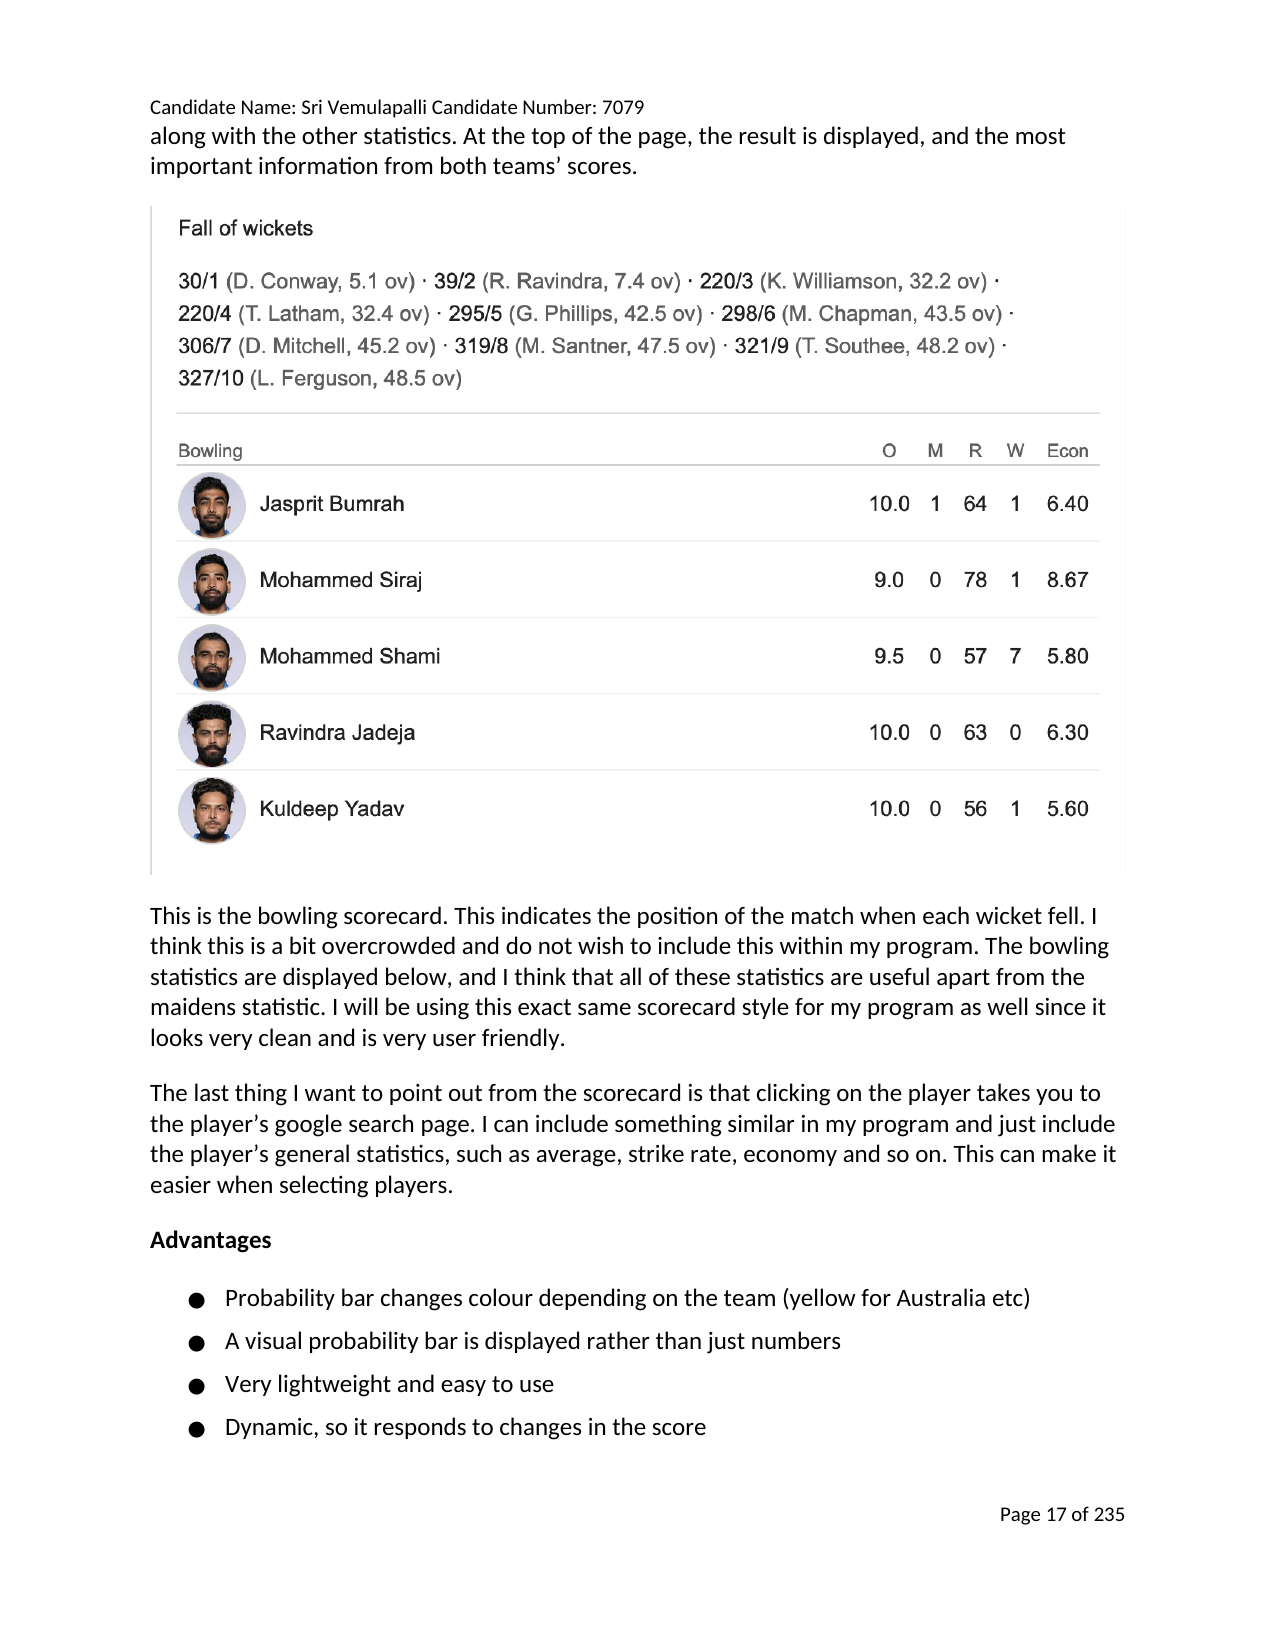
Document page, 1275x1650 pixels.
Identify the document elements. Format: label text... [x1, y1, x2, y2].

list Dynamic, so it responds to changes in the score [187, 1404, 1125, 1447]
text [150, 120, 1125, 181]
list A visual probability bar is displayed rather than just numbers [187, 1319, 1125, 1361]
list Probability bar changes colour depending on the team (yellow for Australia etc) [187, 1276, 1125, 1319]
list Very lightweight and easy to use [187, 1361, 1125, 1404]
text Advantages [150, 1225, 1125, 1255]
text This is the bowling scorecard. This indicates the position of the match when each wicket fell. I think this is a bit overcrowded and do not wish to include this within my program. The bowling statistics are displayed below, and I think that all of these statistics are useful apart from the maidens statistic. I will be using this exact same scorecard style for my program as well since it looks very clean and is very user friendly. [150, 900, 1125, 1053]
text The last thing I want to point out from the scorecard is that clicking on the player takes you to the player’s google search page. I can include something similar in my program and just include the player’s general statistics, such as average, strike rate, economy and so on. This can make it easier when selecting players. [150, 1078, 1125, 1200]
picture [150, 206, 1125, 875]
